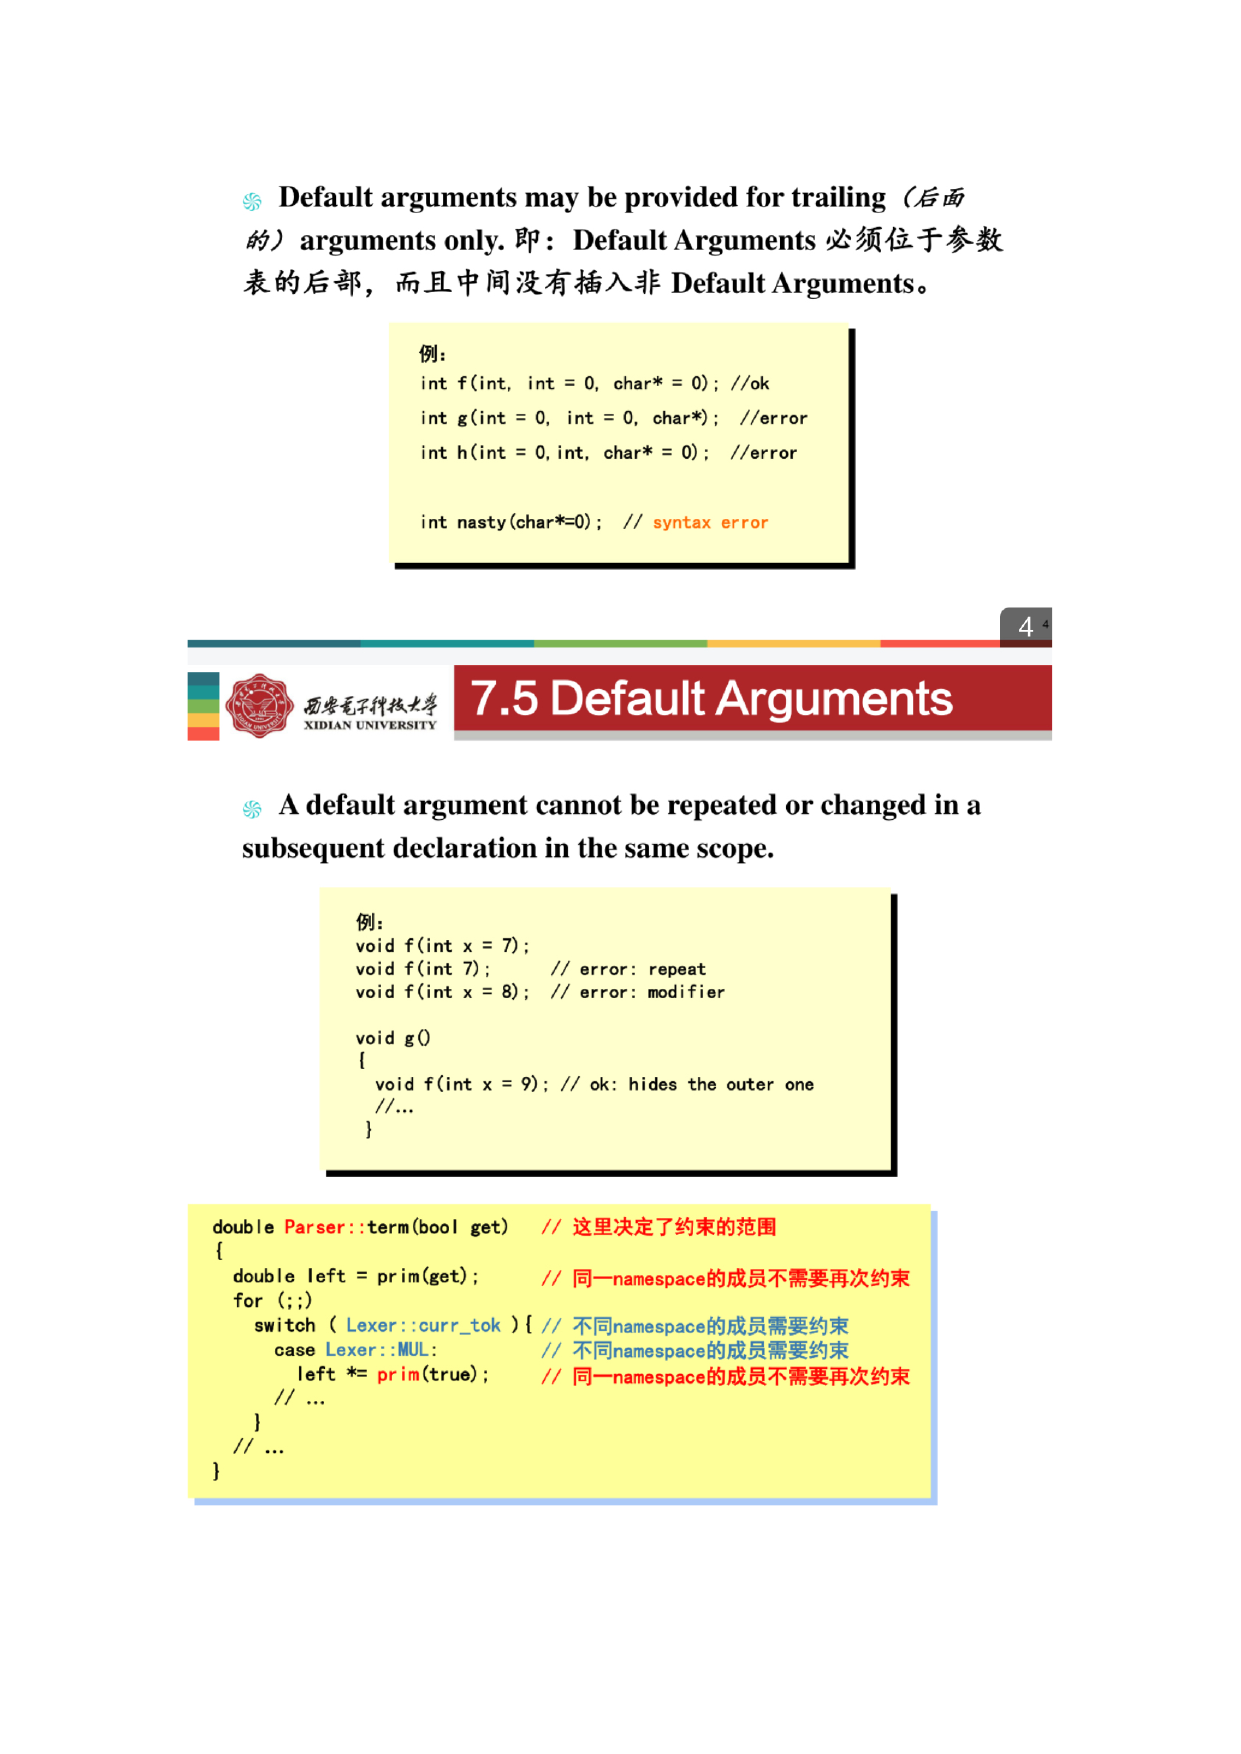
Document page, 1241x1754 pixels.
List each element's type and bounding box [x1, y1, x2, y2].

picture [187, 1202, 944, 1509]
picture [187, 162, 1053, 1197]
